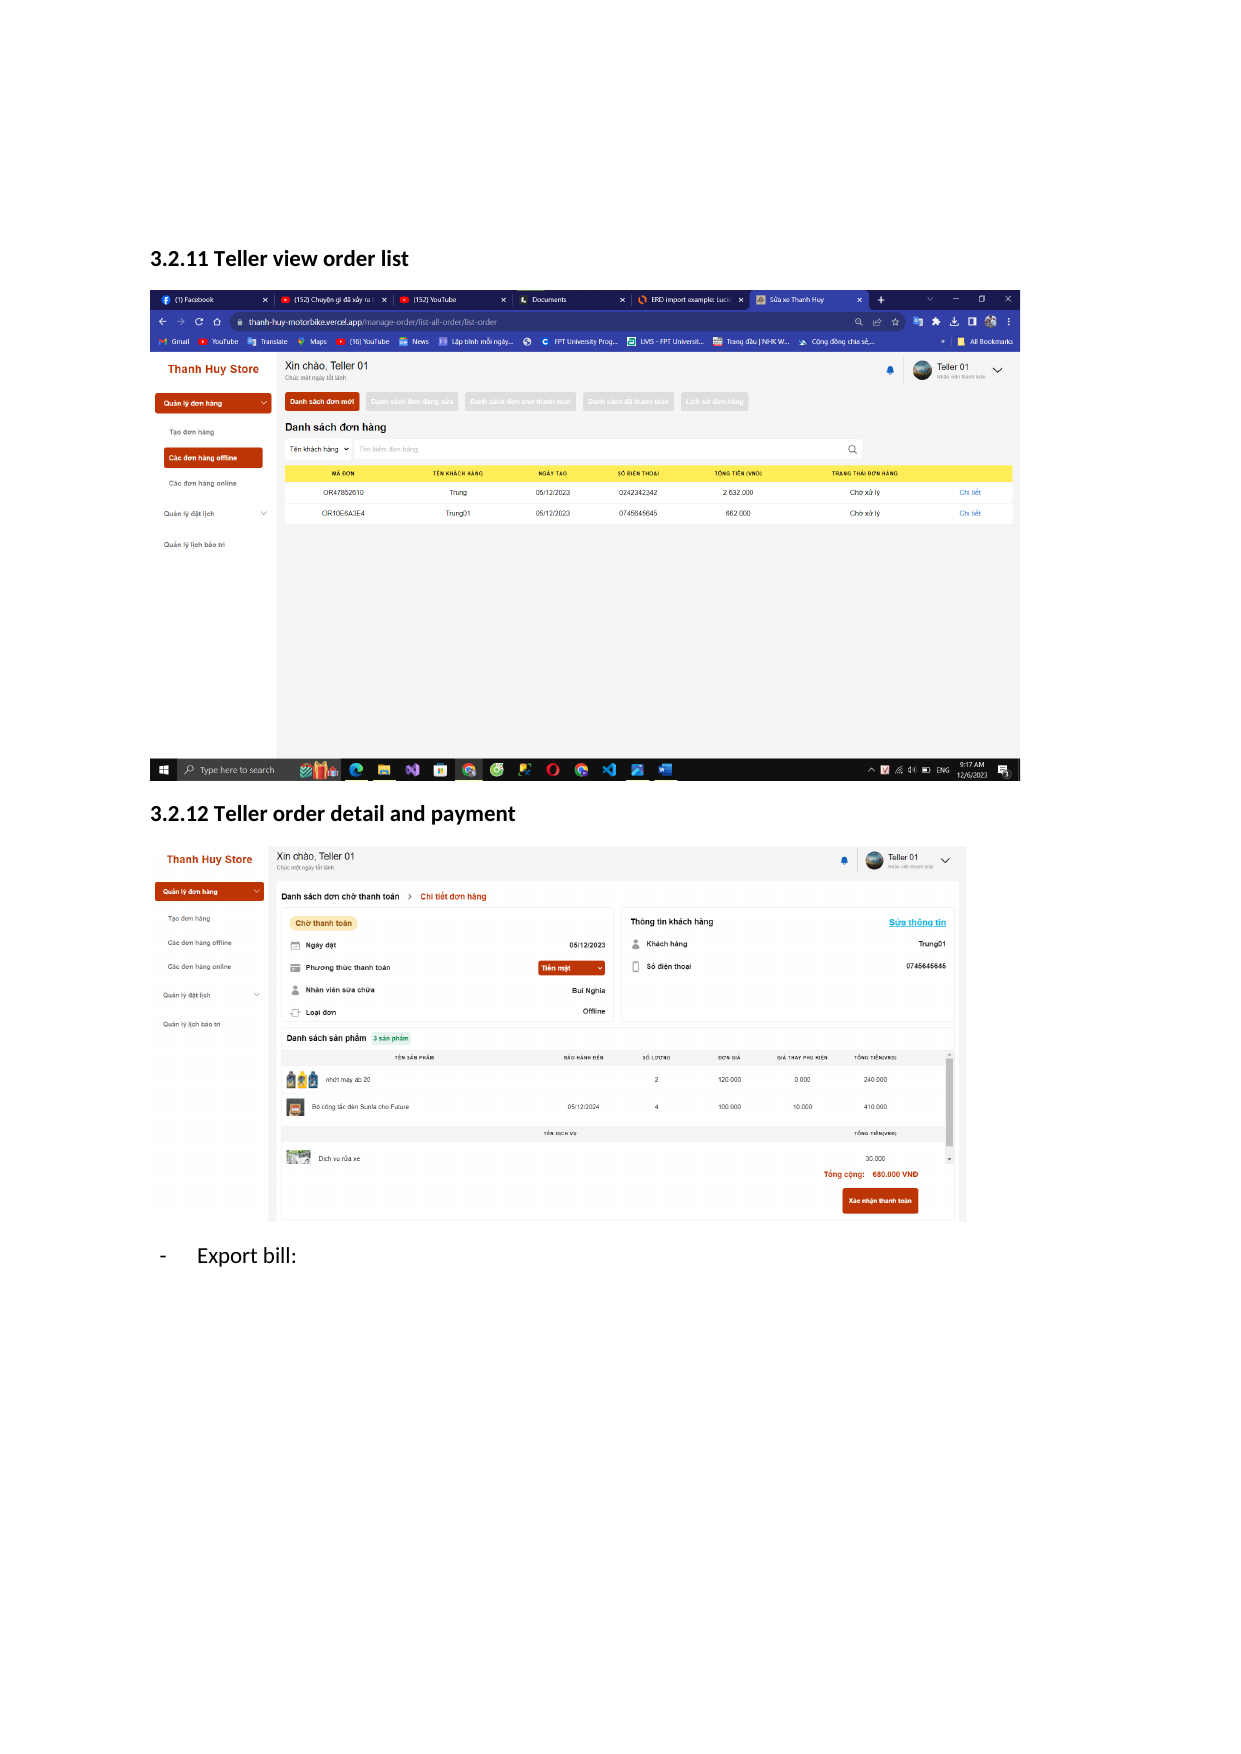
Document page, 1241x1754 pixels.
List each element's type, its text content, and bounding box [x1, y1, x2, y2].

picture [150, 846, 967, 1222]
text 3.2.11 Teller view order list [150, 244, 1093, 272]
picture [150, 290, 1021, 781]
list Export bill: [159, 1241, 1093, 1269]
text 3.2.12 Teller order detail and payment [150, 799, 1093, 827]
